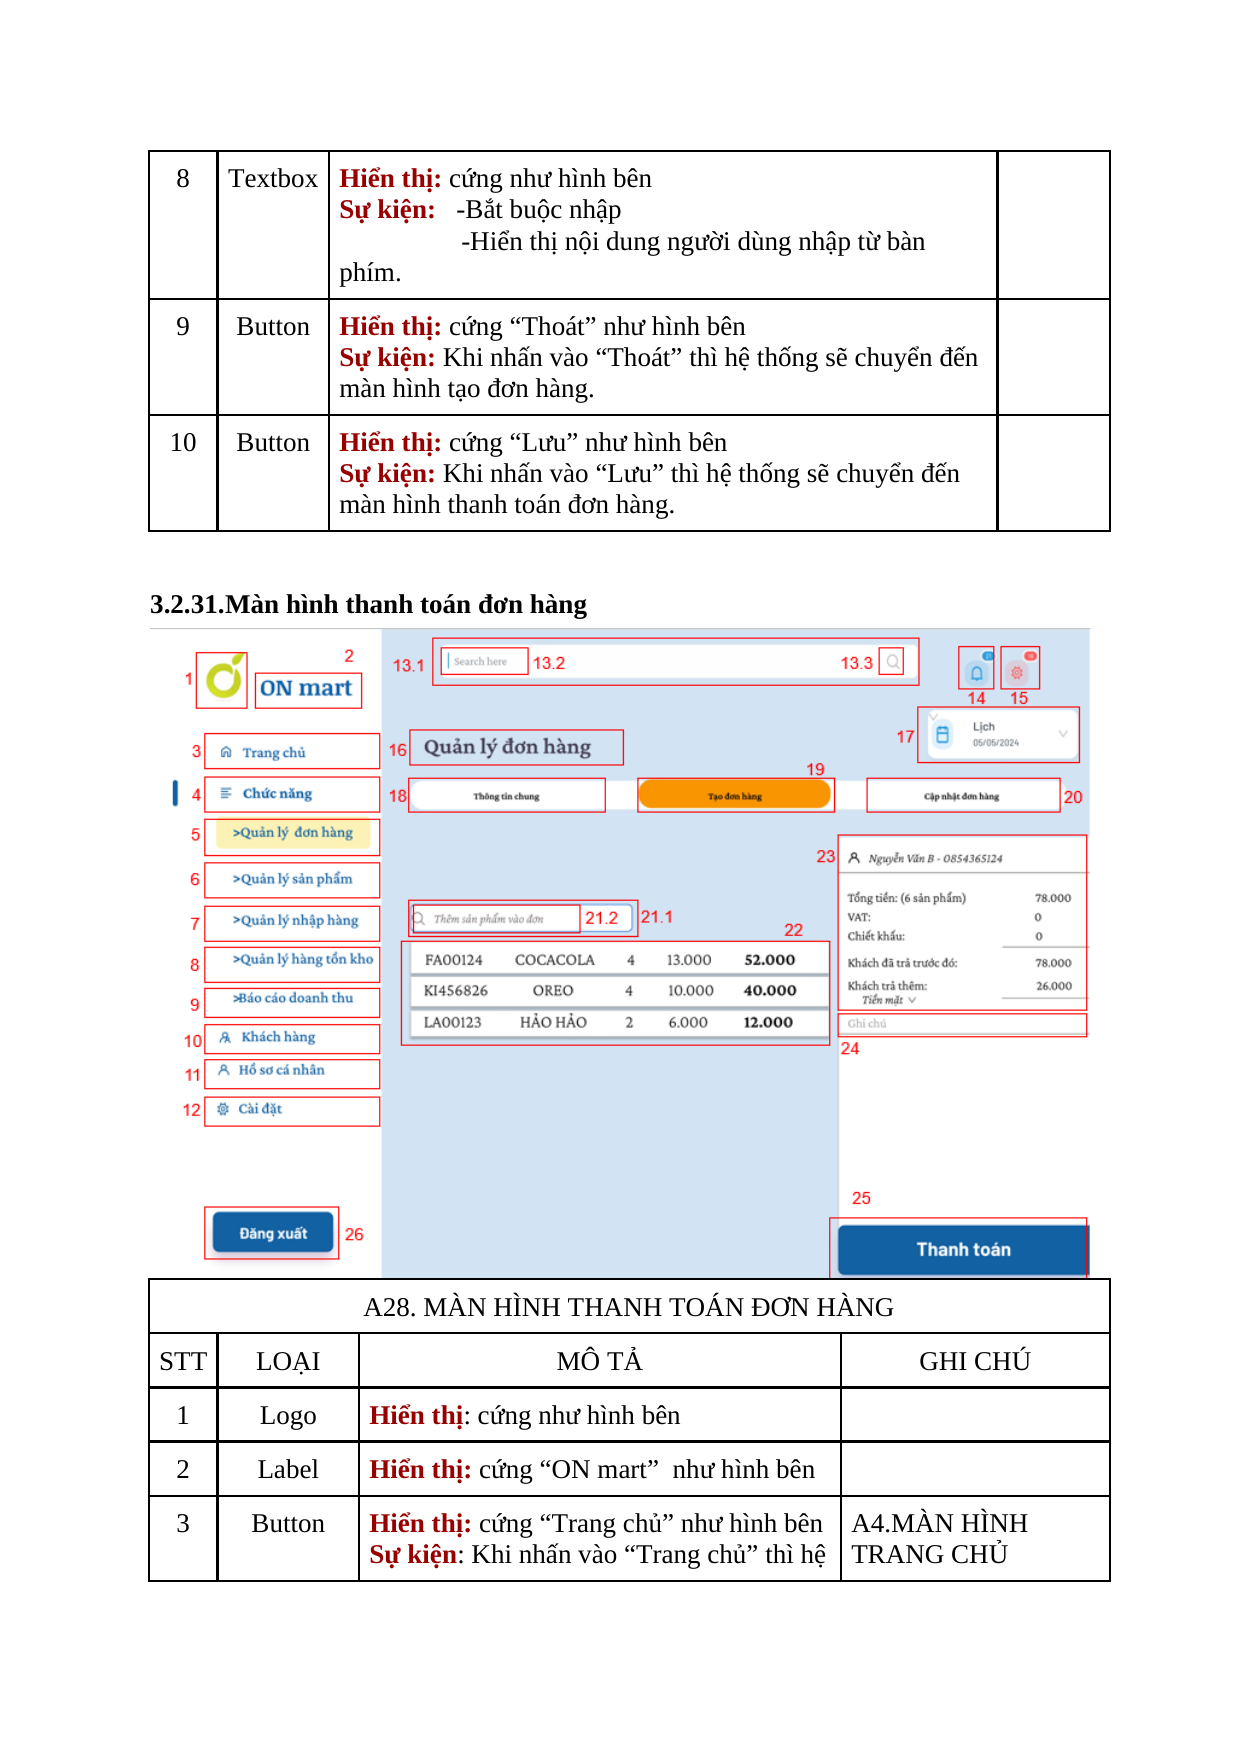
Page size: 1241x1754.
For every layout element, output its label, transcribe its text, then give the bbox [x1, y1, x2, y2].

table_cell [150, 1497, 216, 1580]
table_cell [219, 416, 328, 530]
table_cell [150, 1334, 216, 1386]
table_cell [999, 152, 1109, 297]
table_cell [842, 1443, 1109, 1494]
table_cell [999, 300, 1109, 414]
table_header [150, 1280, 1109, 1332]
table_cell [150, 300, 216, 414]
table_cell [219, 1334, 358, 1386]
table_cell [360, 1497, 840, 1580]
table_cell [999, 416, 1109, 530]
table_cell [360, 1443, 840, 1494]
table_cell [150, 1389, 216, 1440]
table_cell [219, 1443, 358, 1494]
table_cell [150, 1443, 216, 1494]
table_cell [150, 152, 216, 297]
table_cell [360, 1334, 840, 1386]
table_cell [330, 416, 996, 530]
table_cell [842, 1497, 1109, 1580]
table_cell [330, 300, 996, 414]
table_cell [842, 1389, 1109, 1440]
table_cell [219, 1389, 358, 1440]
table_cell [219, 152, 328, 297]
picture [150, 628, 1091, 1278]
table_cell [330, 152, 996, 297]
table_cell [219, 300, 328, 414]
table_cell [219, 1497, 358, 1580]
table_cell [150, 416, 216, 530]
list Màn hình thanh toán đơn hàng [150, 588, 1090, 619]
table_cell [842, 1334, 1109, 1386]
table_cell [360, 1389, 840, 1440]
